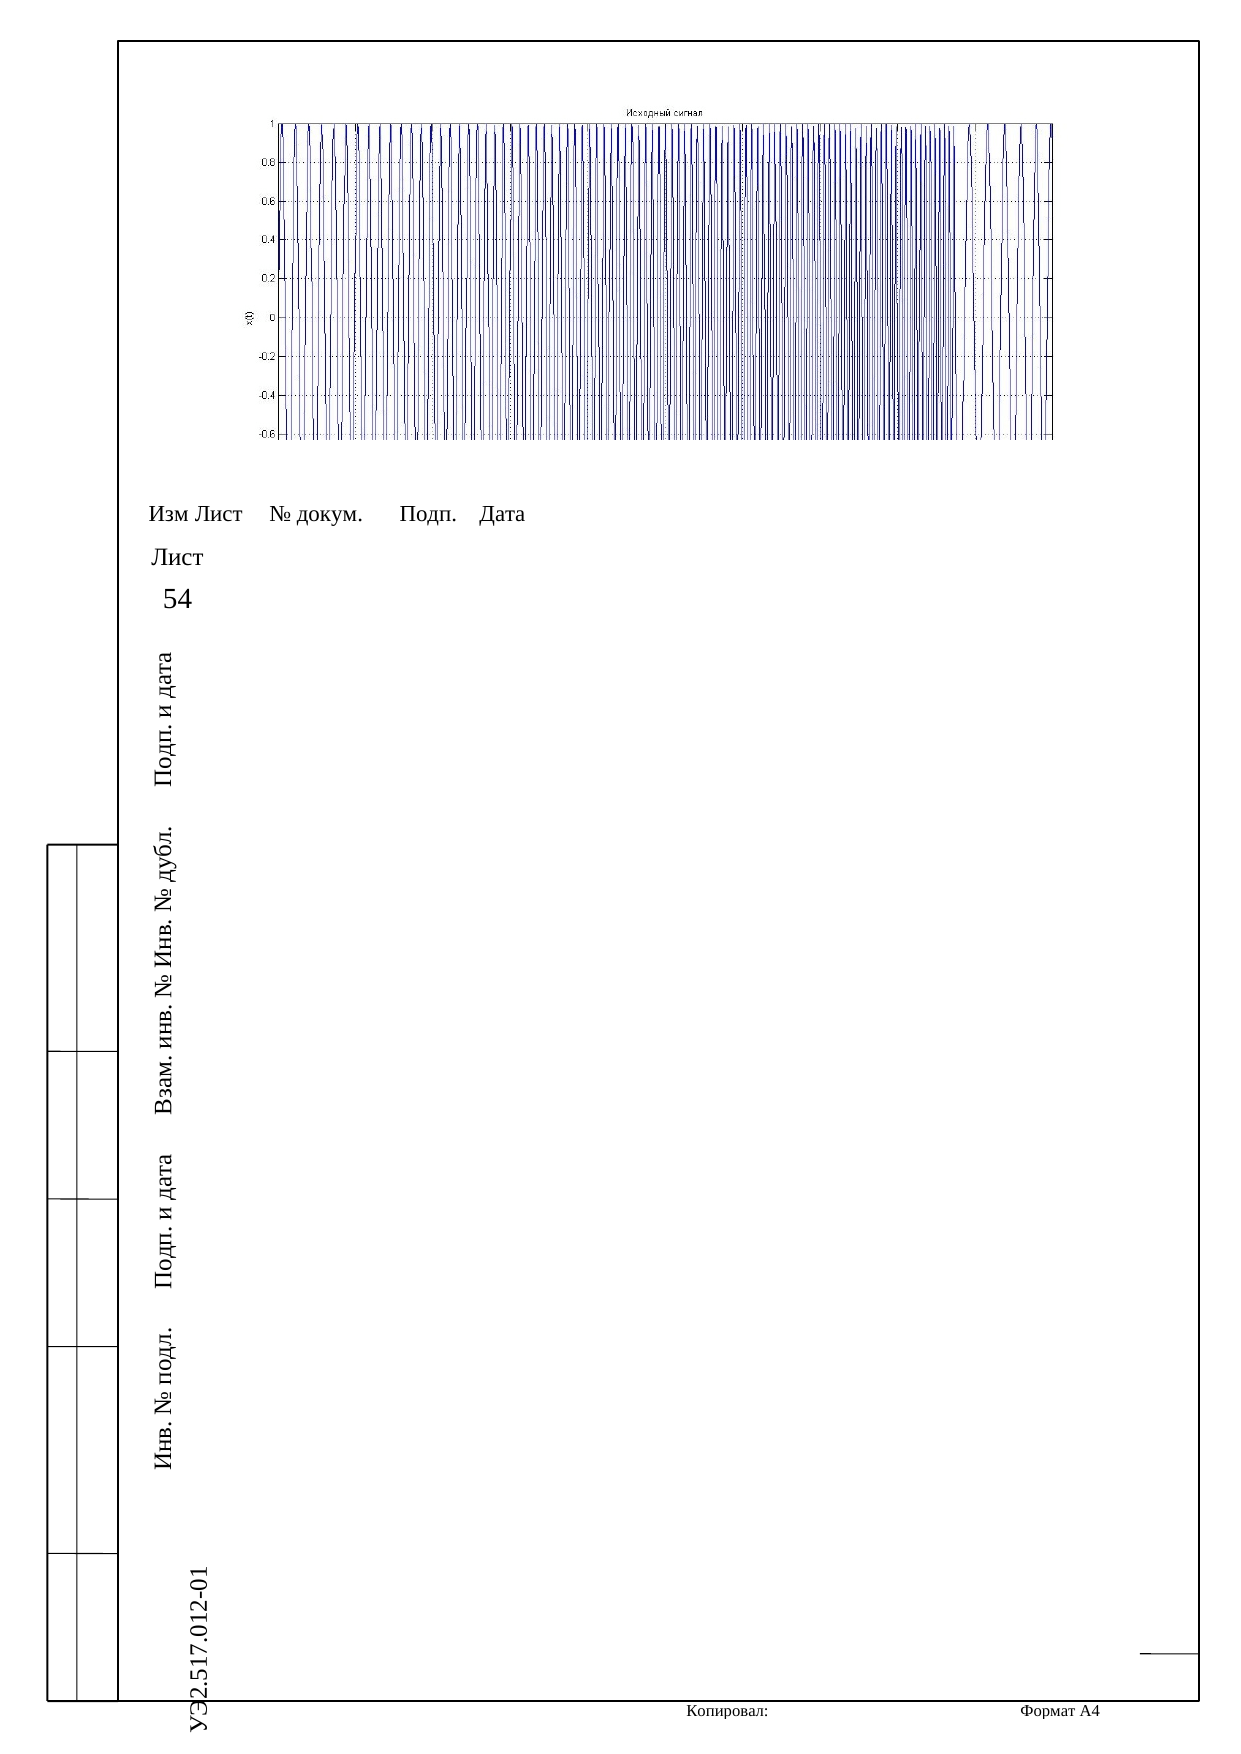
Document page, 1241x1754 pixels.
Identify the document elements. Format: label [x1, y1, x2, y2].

picture [226, 88, 1103, 440]
